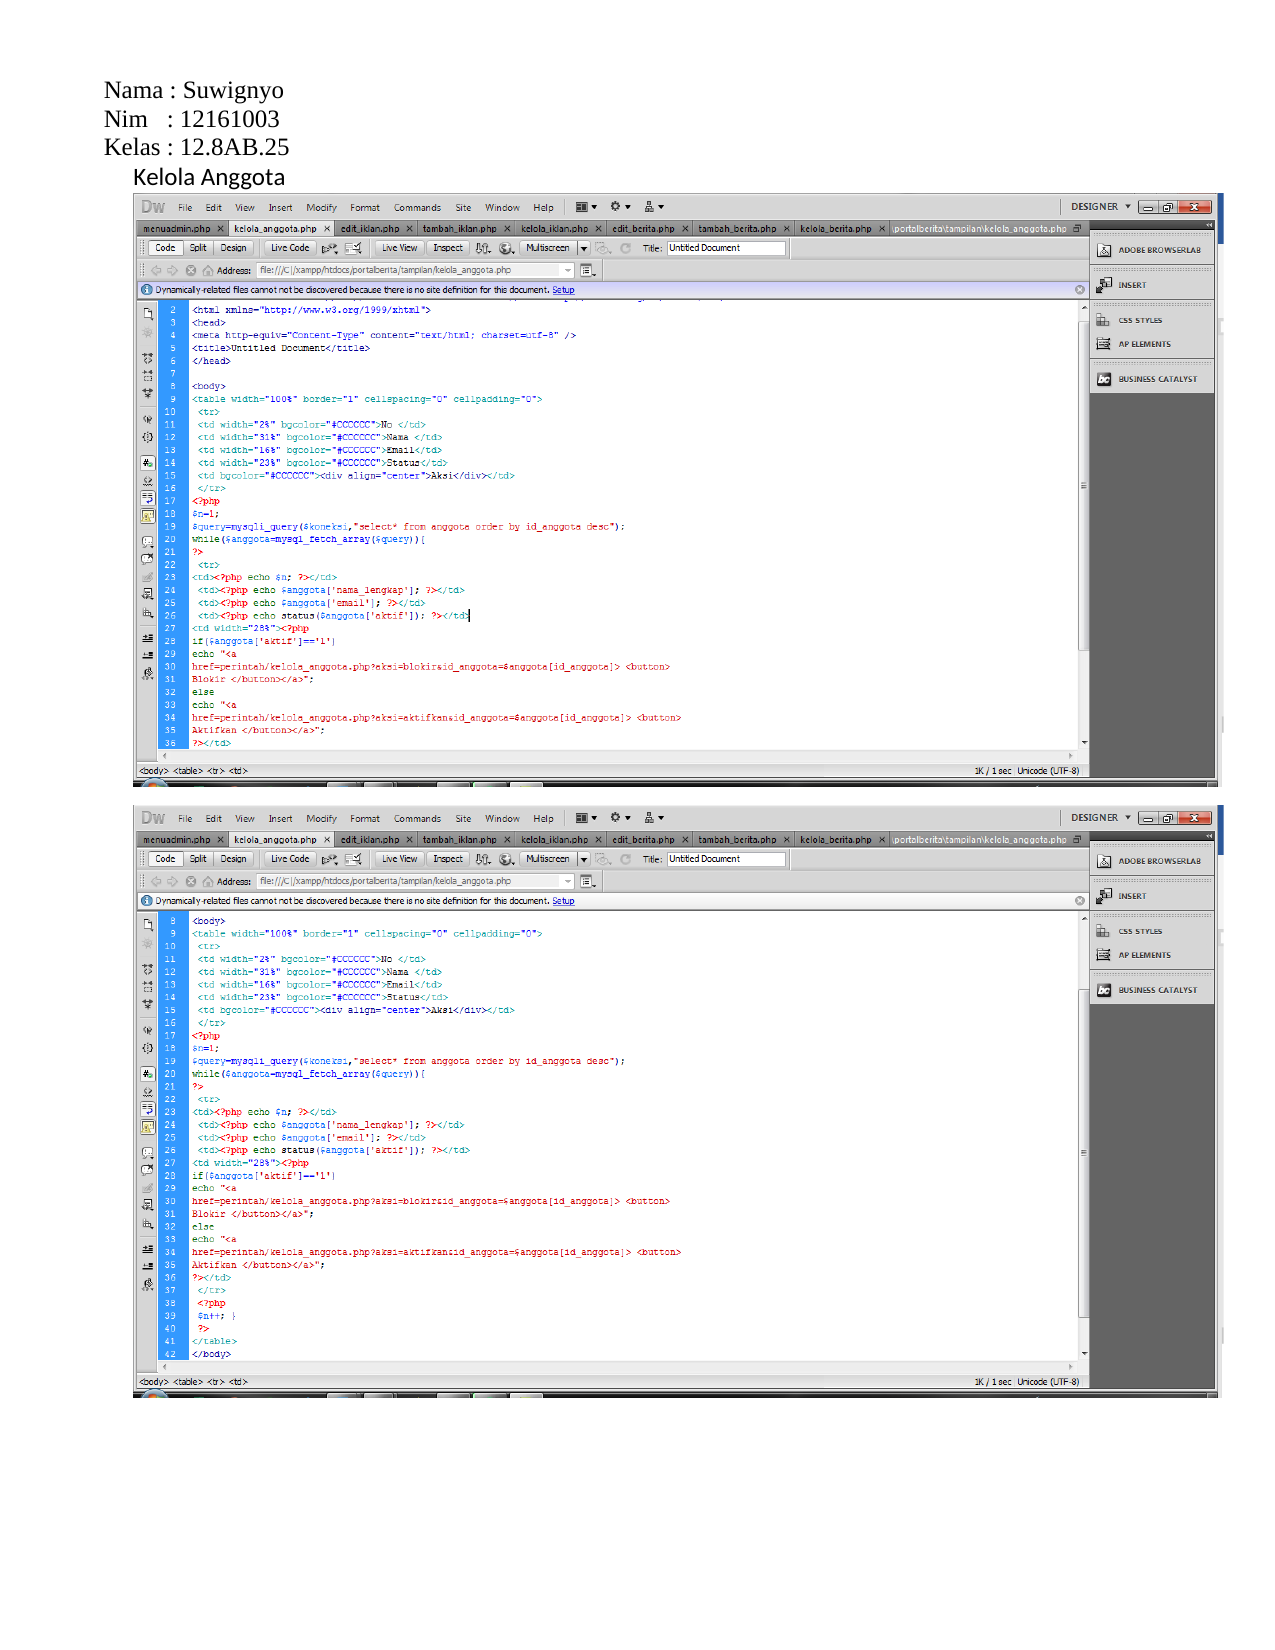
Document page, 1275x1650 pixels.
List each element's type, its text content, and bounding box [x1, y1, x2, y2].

text Kelola Anggota [133, 161, 1196, 193]
picture [133, 805, 1224, 1398]
picture [133, 193, 1224, 787]
